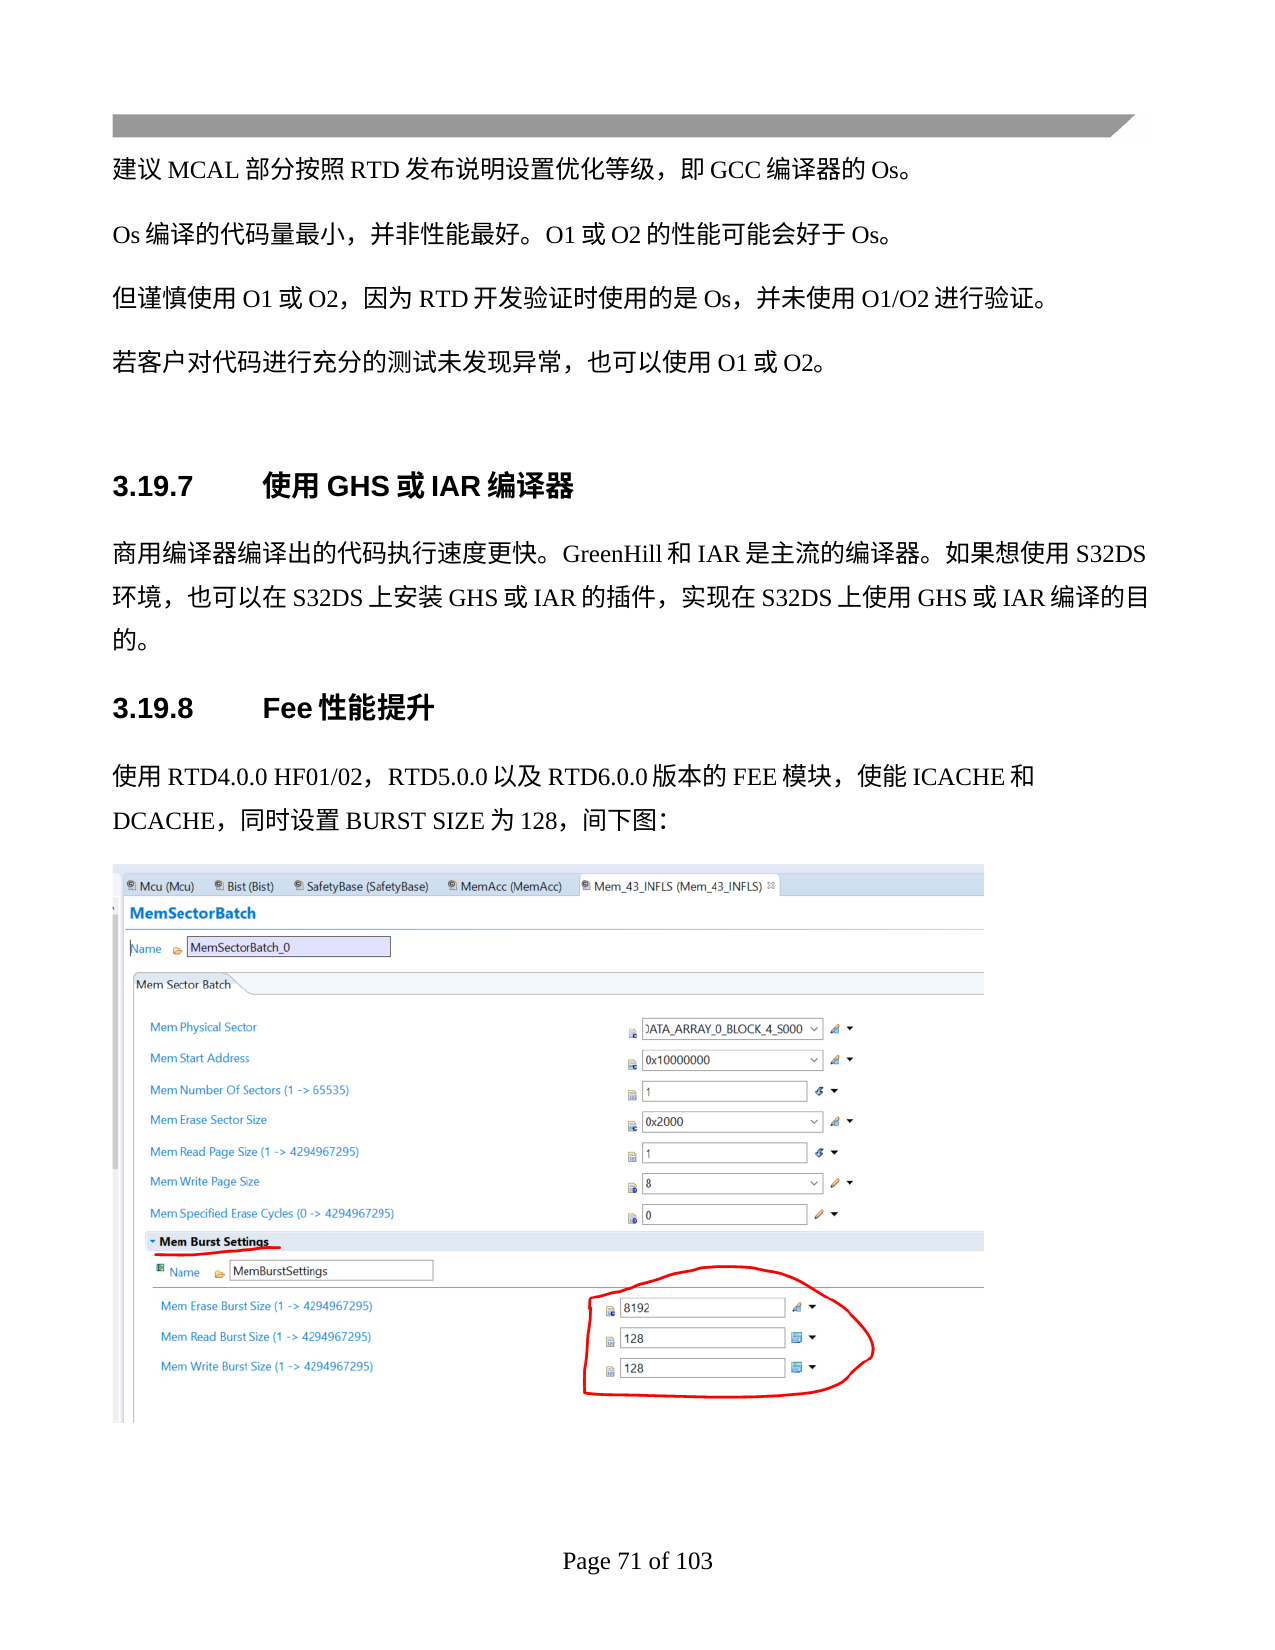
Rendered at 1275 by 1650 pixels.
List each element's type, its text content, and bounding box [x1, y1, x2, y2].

text 使用RTD4.0.0 HF01/02，RTD5.0.0以及RTD6.0.0版本的FEE模块，使能ICACHE和DCACHE，同时设置BURST SIZE为128，间下图： [112, 757, 1162, 836]
list Fee性能提升 [112, 685, 1162, 727]
text 若客户对代码进行充分的测试未发现异常，也可以使用O1或O2。 [112, 343, 1162, 379]
text Os编译的代码量最小，并非性能最好。O1或O2的性能可能会好于Os。 [112, 214, 1162, 251]
text 商用编译器编译出的代码执行速度更快。GreenHill和IAR是主流的编译器。如果想使用S32DS环境，也可以在S32DS上安装GHS或IAR的插件，实现在S32DS上使用GHS或IAR编译的目的。 [112, 534, 1162, 657]
text 建议MCAL部分按照RTD发布说明设置优化等级，即GCC编译器的Os。 [112, 150, 1162, 186]
picture [112, 112, 1147, 140]
text 但谨慎使用O1或O2，因为RTD开发验证时使用的是Os，并未使用O1/O2进行验证。 [112, 278, 1162, 315]
list 使用GHS或IAR编译器 [112, 462, 1162, 505]
picture [112, 864, 984, 1423]
